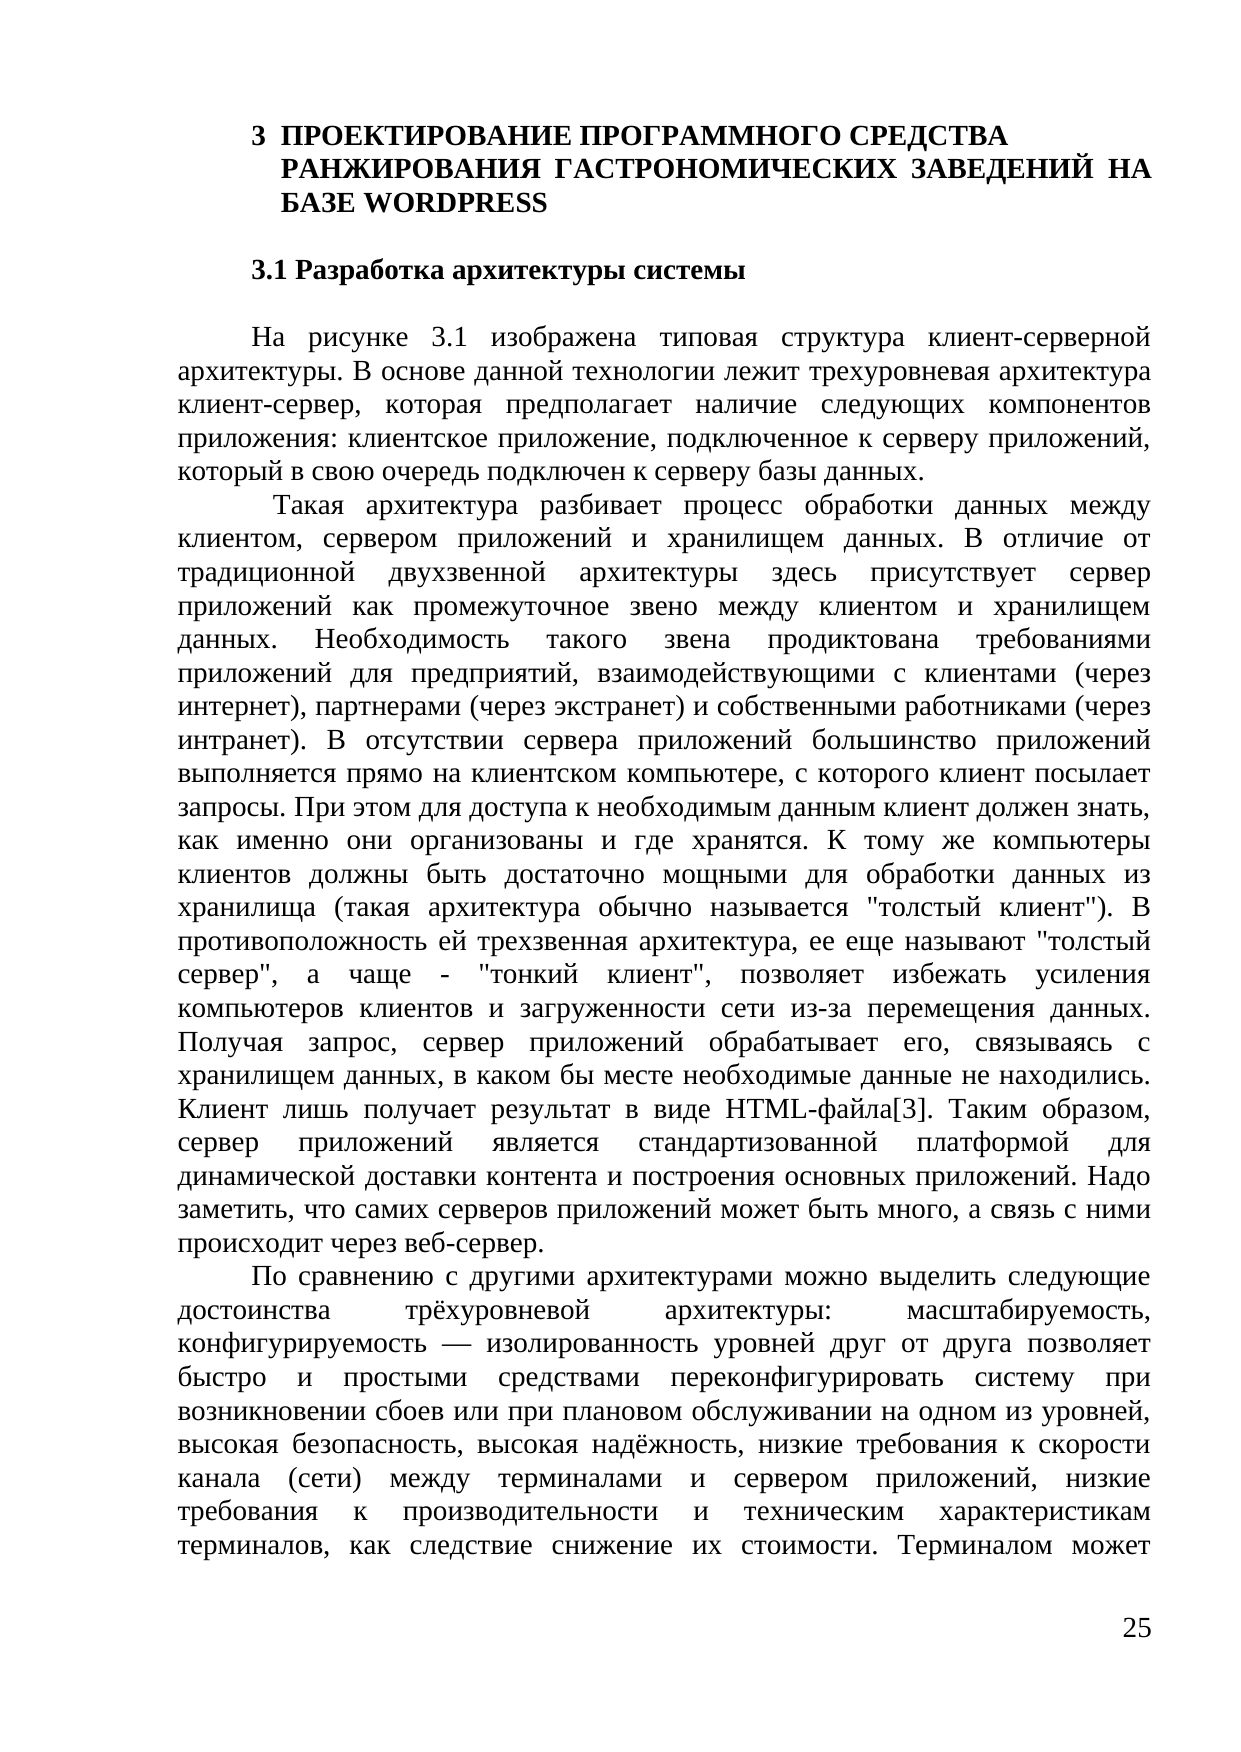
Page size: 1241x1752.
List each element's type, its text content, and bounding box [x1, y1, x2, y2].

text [177, 1258, 1152, 1560]
subtitle 3 ПРОЕКТИРОВАНИЕ ПРОГРАММНОГО СРЕДСТВА [251, 118, 1152, 152]
subtitle РАНЖИРОВАНИЯ ГАСТРОНОМИЧЕСКИХ ЗАВЕДЕНИЙ НА БАЗЕ WORDPRESS [251, 152, 1152, 219]
text Такая архитектура разбивает процесс обработки данных между клиентом, сервером приложений и хранилищем данных. В отличие от традиционной двухзвенной архитектуры здесь присутствует сервер приложений как промежуточное звено между клиентом и хранилищем данных. Необходимость такого звена продиктована требованиями приложений для предприятий, взаимодействующими с клиентами (через интернет), партнерами (через экстранет) и собственными работниками (через интранет). В отсутствии сервера приложений большинство приложений выполняется прямо на клиентском компьютере, с которого клиент посылает запросы. При этом для доступа к необходимым данным клиент должен знать, как именно они организованы и где хранятся. К тому же компьютеры клиентов должны быть достаточно мощными для обработки данных из хранилища (такая архитектура обычно называется "толстый клиент"). В противоположность ей трехзвенная архитектура, ее еще называют "толстый сервер", а чаще - "тонкий клиент", позволяет избежать усиления компьютеров клиентов и загруженности сети из-за перемещения данных. Получая запрос, сервер приложений обрабатывает его, связываясь с хранилищем данных, в каком бы месте необходимые данные не находились. Клиент лишь получает результат в виде HTML-файла[3]. Таким образом, сервер приложений является стандартизованной платформой для динамической доставки контента и построения основных приложений. Надо заметить, что самих серверов приложений может быть много, а связь с ними происходит через веб-сервер. [177, 487, 1152, 1258]
text На рисунке 3.1 изображена типовая структура клиент-серверной архитектуры. В основе данной технологии лежит трехуровневая архитектура клиент-сервер, которая предполагает наличие следующих компонентов приложения: клиентское приложение, подключенное к серверу приложений, который в свою очередь подключен к серверу базы данных. [177, 319, 1152, 487]
subtitle 3.1 Разработка архитектуры системы [177, 252, 1152, 286]
